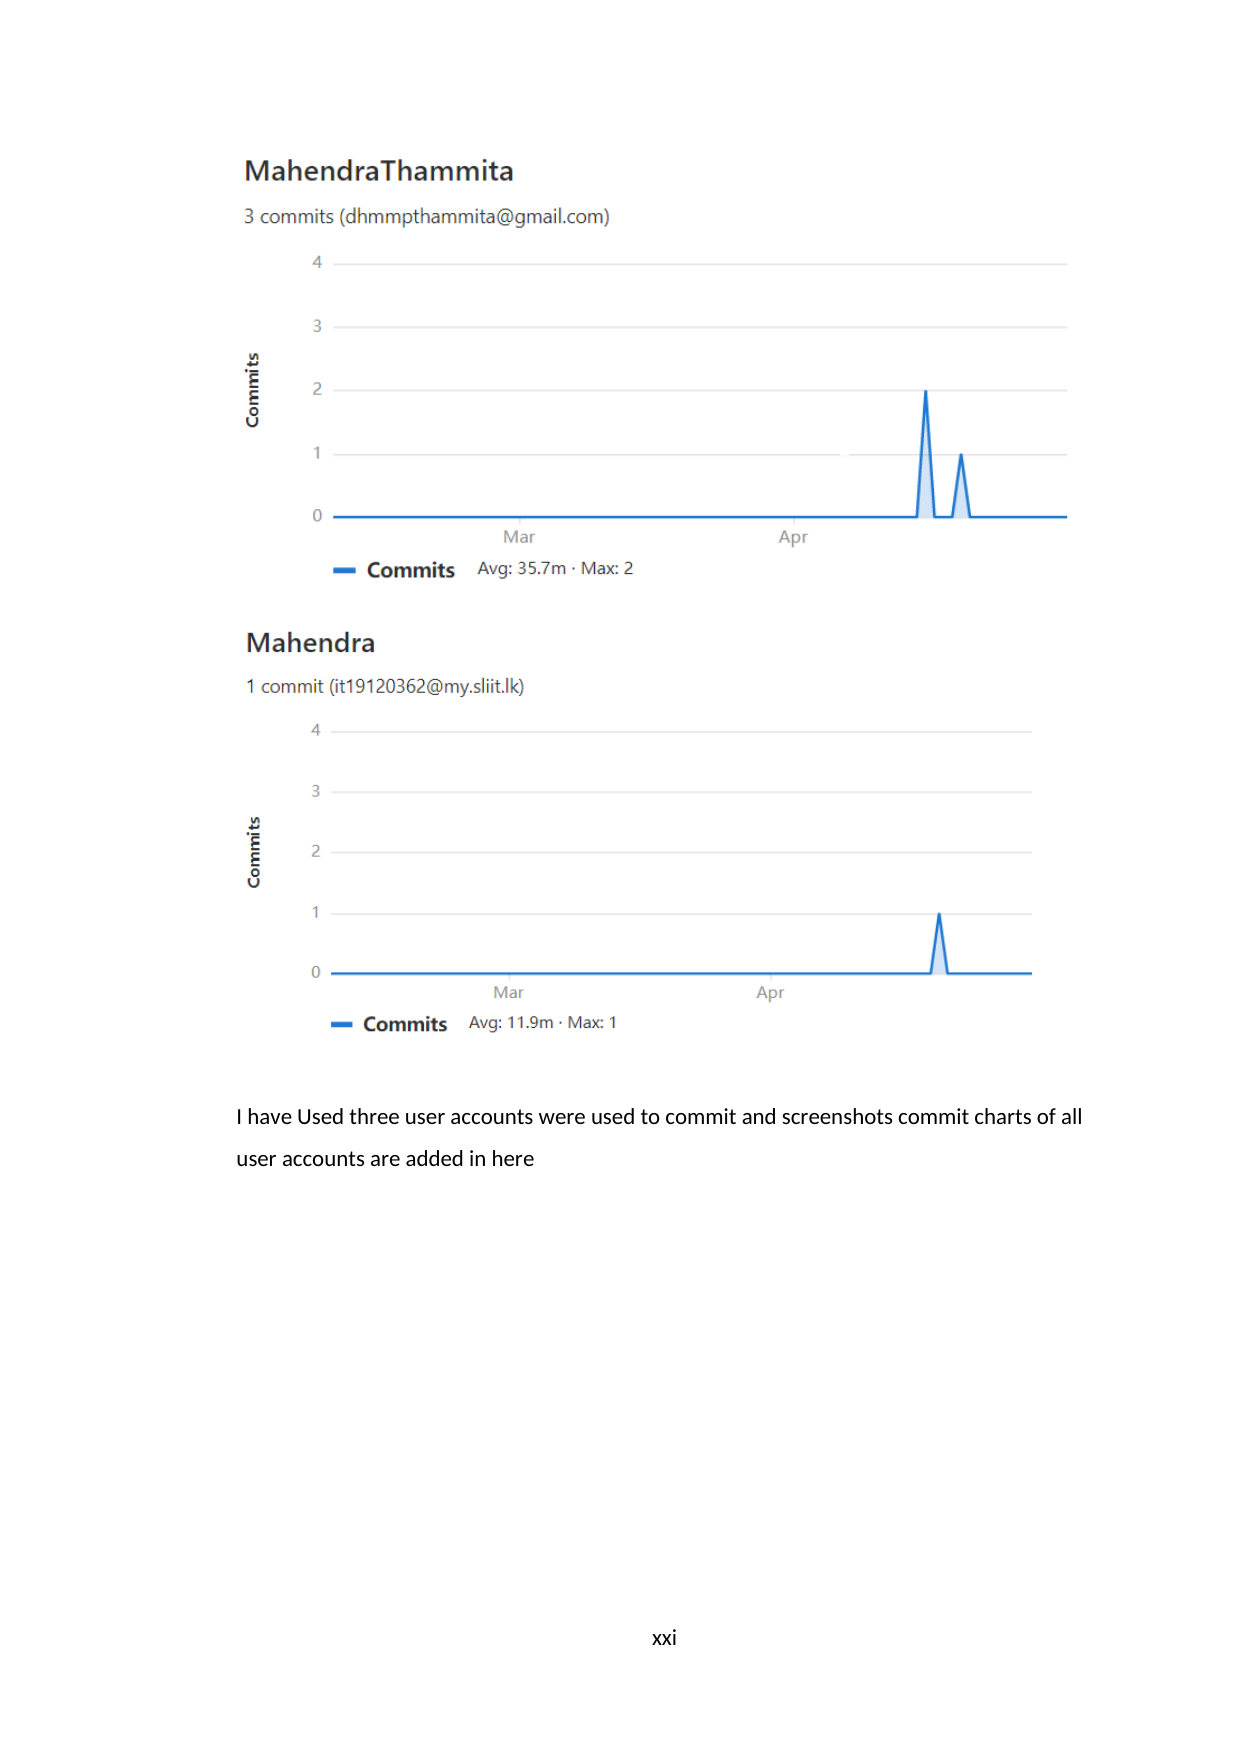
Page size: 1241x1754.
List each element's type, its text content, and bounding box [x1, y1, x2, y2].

picture [236, 147, 1093, 591]
text I have Used three user accounts were used to commit and screenshots commit charts of all user accounts are added in here [236, 1102, 1092, 1172]
picture [236, 621, 1093, 1072]
